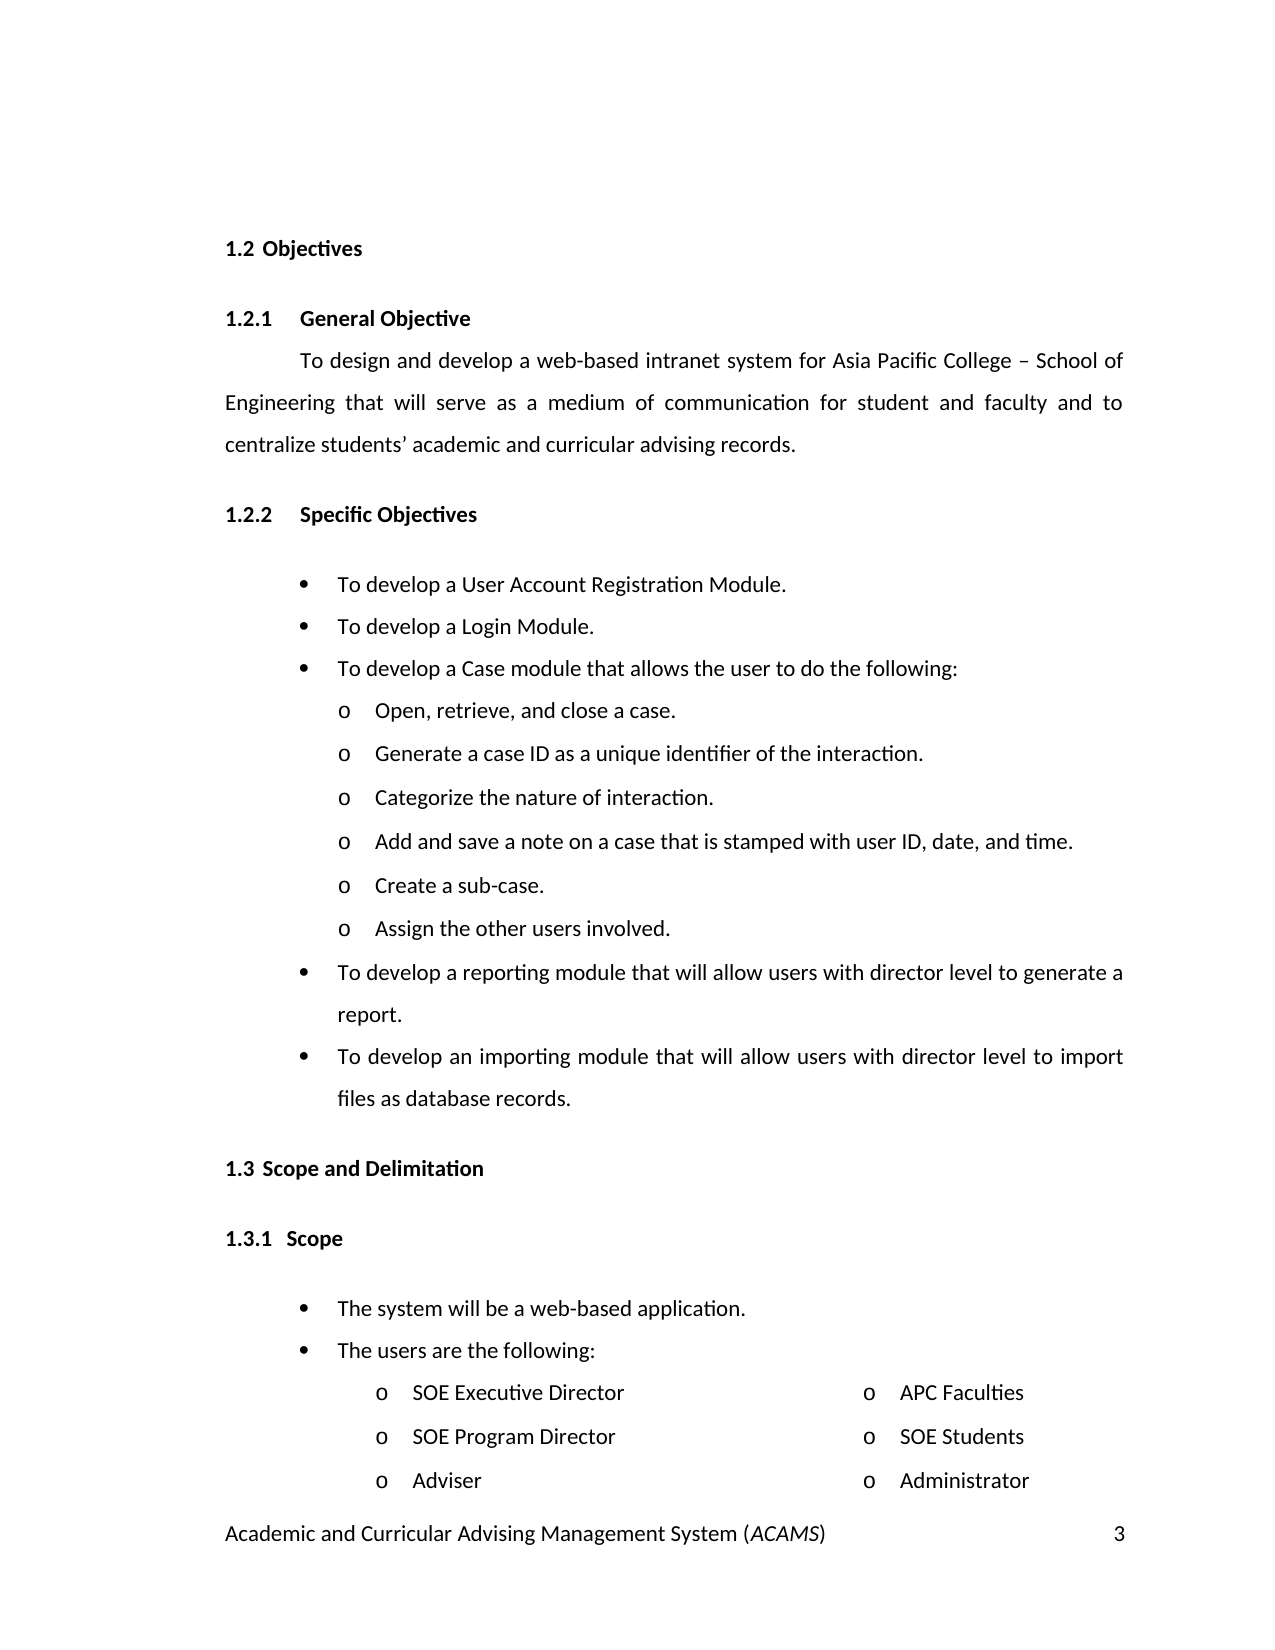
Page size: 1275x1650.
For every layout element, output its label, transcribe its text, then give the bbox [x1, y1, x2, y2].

list Generate a case ID as a unique identifier of the interaction. [337, 739, 1125, 769]
list General Objective [225, 304, 1125, 332]
list The system will be a web-based application. [300, 1294, 1125, 1322]
list Specific Objectives [225, 500, 1125, 528]
list The users are the following: [300, 1336, 1125, 1364]
list Objectives [225, 234, 1125, 262]
list SOE Program Director [375, 1422, 637, 1451]
list To develop a User Account Registration Module. [300, 570, 1125, 598]
list Scope [225, 1224, 1125, 1252]
list Administrator [862, 1466, 1125, 1495]
list Categorize the nature of interaction. [337, 783, 1125, 812]
list Scope and Delimitation [225, 1154, 1125, 1182]
list To develop a Case module that allows the user to do the following: [300, 654, 1125, 682]
list Add and save a note on a case that is stamped with user ID, date, and time. [337, 827, 1125, 856]
list SOE Executive Director [375, 1378, 637, 1407]
list SOE Students [862, 1422, 1125, 1451]
list Create a sub-case. [337, 871, 1125, 900]
list APC Faculties [862, 1378, 1125, 1407]
list To design and develop a web-based intranet system for Asia Pacific College – School of Engineering that will serve as a medium of communication for student and faculty and to centralize students’ academic and curricular advising records. [225, 346, 1125, 458]
list To develop a reporting module that will allow users with director level to generate a report. [300, 958, 1125, 1028]
list Open, retrieve, and close a case. [337, 696, 1125, 725]
list Adviser [375, 1466, 637, 1495]
list To develop a Login Module. [300, 612, 1125, 640]
list To develop an importing module that will allow users with director level to import files as database records. [300, 1042, 1125, 1112]
list Assign the other users involved. [337, 914, 1125, 944]
